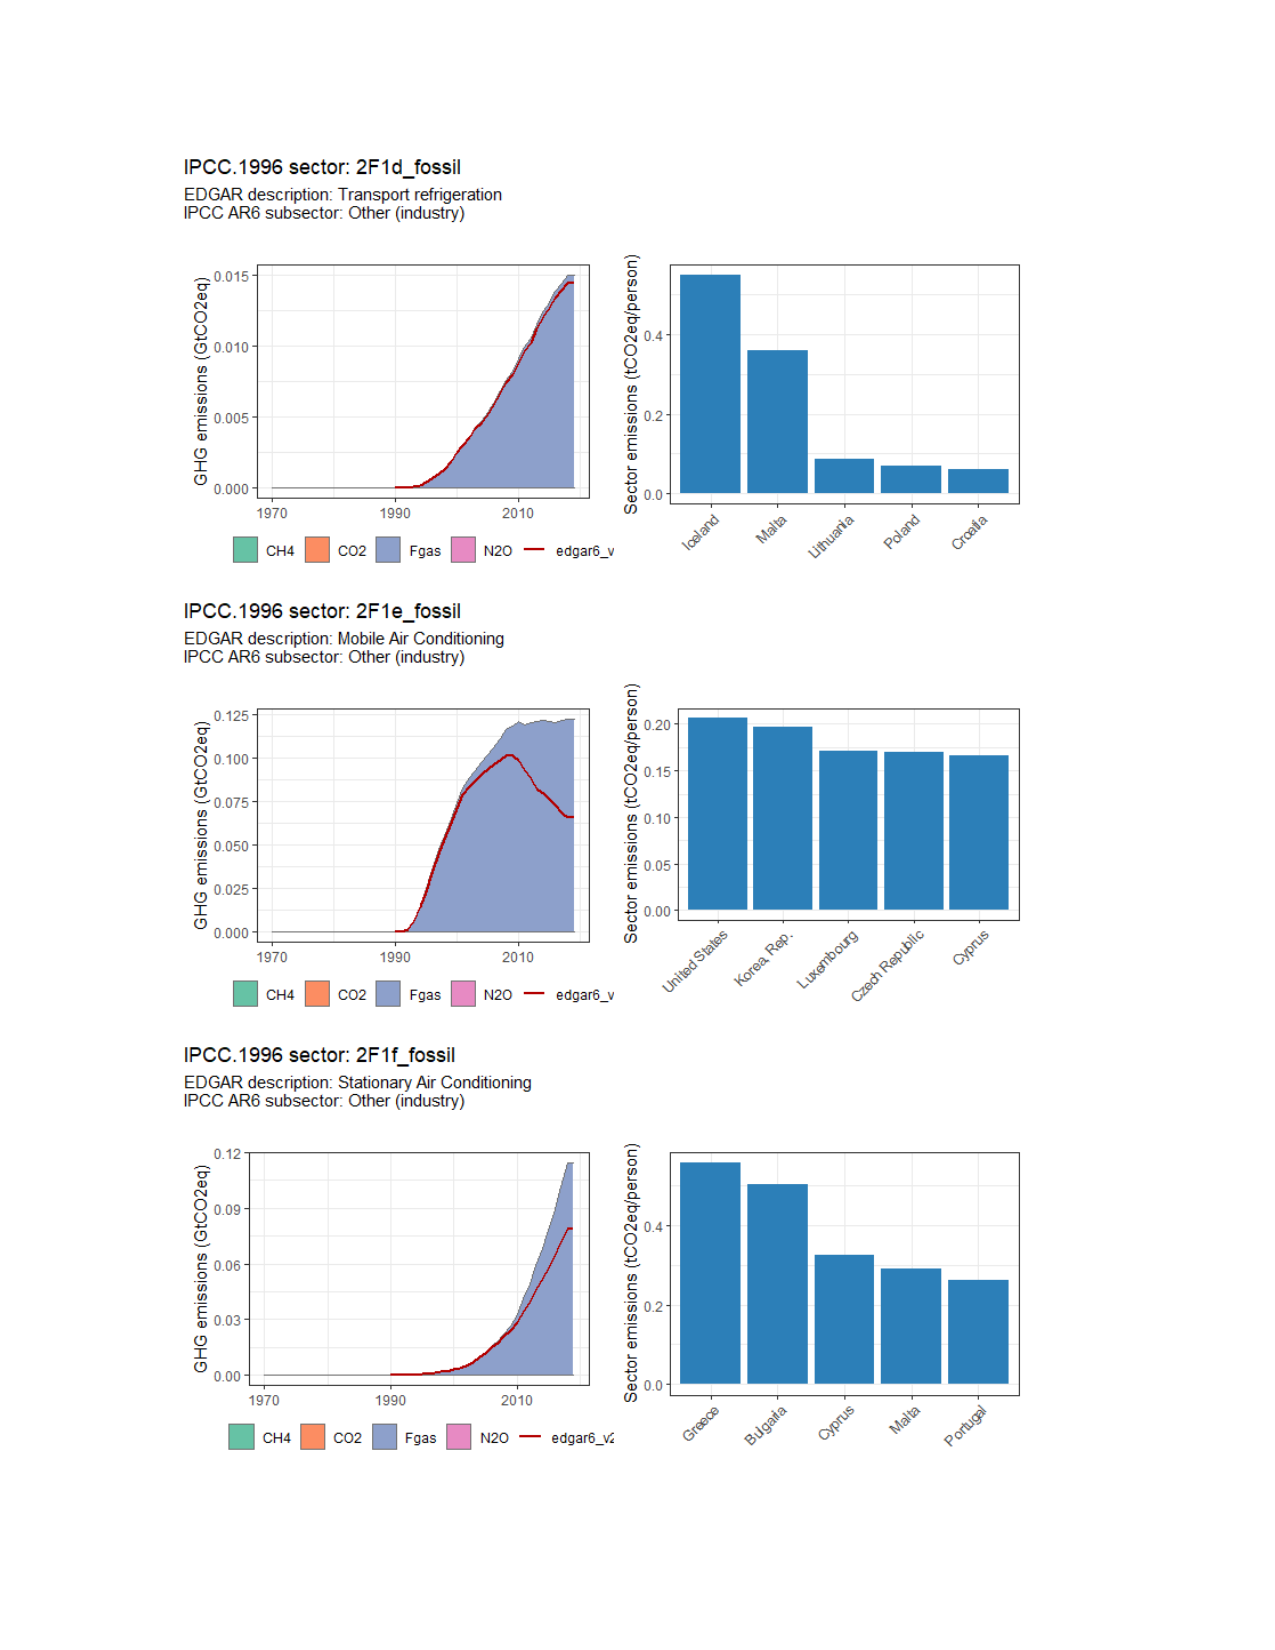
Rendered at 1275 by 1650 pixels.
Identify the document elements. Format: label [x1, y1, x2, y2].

picture [168, 1037, 1044, 1475]
picture [168, 150, 1044, 588]
picture [168, 593, 1044, 1032]
